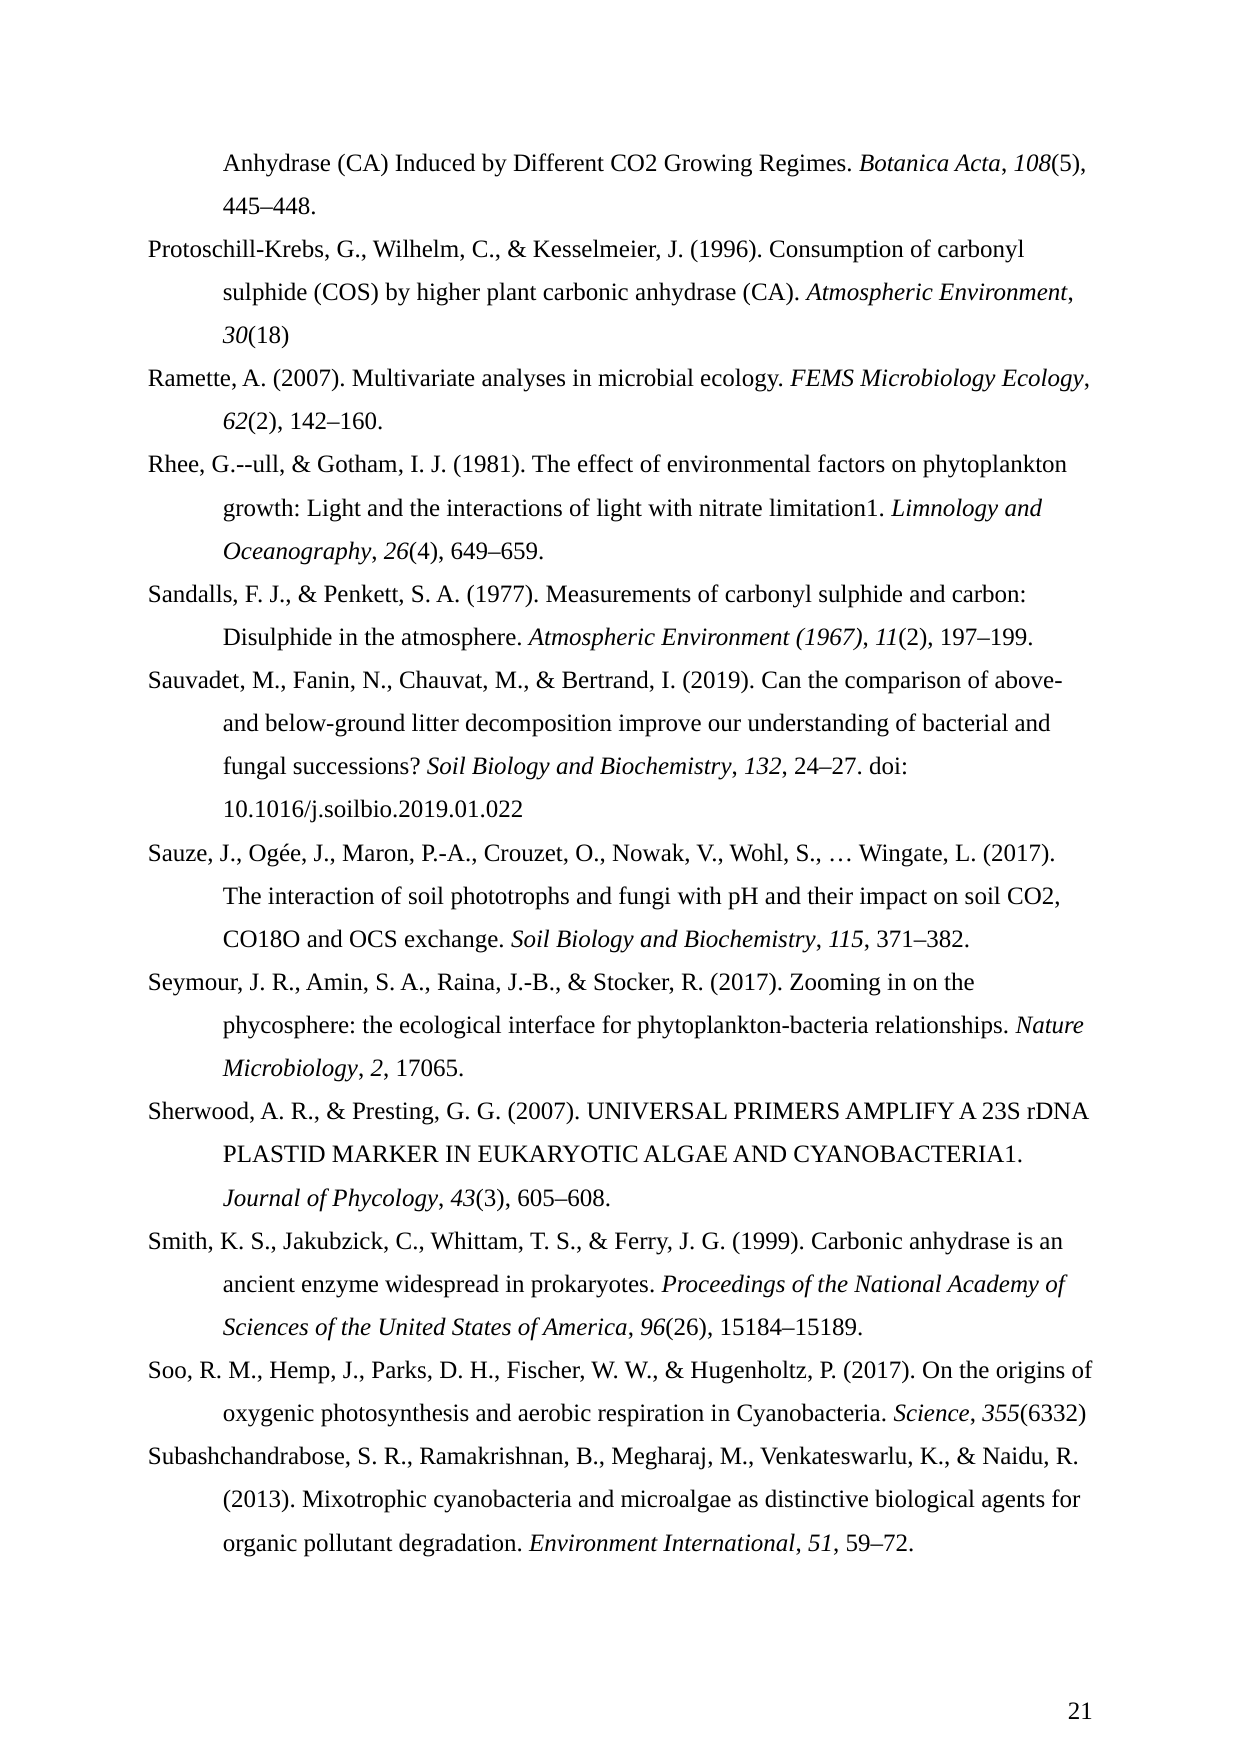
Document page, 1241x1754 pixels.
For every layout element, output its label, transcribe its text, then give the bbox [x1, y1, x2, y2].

text Sauvadet, M., Fanin, N., Chauvat, M., & Bertrand, I. (2019). Can the comparison of above- and below-ground litter decomposition improve our understanding of bacterial and fungal successions? Soil Biology and Biochemistry, 132, 24–27. doi: 10.1016/j.soilbio.2019.01.022 [148, 665, 1093, 823]
text Sherwood, A. R., & Presting, G. G. (2007). UNIVERSAL PRIMERS AMPLIFY A 23S rDNA PLASTID MARKER IN EUKARYOTIC ALGAE AND CYANOBACTERIA1. Journal of Phycology, 43(3), 605–608. [148, 1096, 1093, 1211]
text Protoschill-Krebs, G., Wilhelm, C., & Kesselmeier, J. (1996). Consumption of carbonyl sulphide (COS) by higher plant carbonic anhydrase (CA). Atmospheric Environment, 30(18) [148, 234, 1093, 349]
text Smith, K. S., Jakubzick, C., Whittam, T. S., & Ferry, J. G. (1999). Carbonic anhydrase is an ancient enzyme widespread in prokaryotes. Proceedings of the National Academy of Sciences of the United States of America, 96(26), 15184–15189. [148, 1226, 1093, 1341]
text Rhee, G.-‐ull, & Gotham, I. J. (1981). The effect of environmental factors on phytoplankton growth: Light and the interactions of light with nitrate limitation1. Limnology and Oceanography, 26(4), 649–659. [148, 449, 1093, 564]
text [148, 148, 1093, 219]
text Ramette, A. (2007). Multivariate analyses in microbial ecology. FEMS Microbiology Ecology, 62(2), 142–160. [148, 363, 1093, 435]
text Seymour, J. R., Amin, S. A., Raina, J.-B., & Stocker, R. (2017). Zooming in on the phycosphere: the ecological interface for phytoplankton-bacteria relationships. Nature Microbiology, 2, 17065. [148, 967, 1093, 1082]
text Sandalls, F. J., & Penkett, S. A. (1977). Measurements of carbonyl sulphide and carbon: Disulphide in the atmosphere. Atmospheric Environment (1967), 11(2), 197–199. [148, 579, 1093, 651]
text Subashchandrabose, S. R., Ramakrishnan, B., Megharaj, M., Venkateswarlu, K., & Naidu, R. (2013). Mixotrophic cyanobacteria and microalgae as distinctive biological agents for organic pollutant degradation. Environment International, 51, 59–72. [148, 1441, 1093, 1556]
text Sauze, J., Ogée, J., Maron, P.-A., Crouzet, O., Nowak, V., Wohl, S., … Wingate, L. (2017). The interaction of soil phototrophs and fungi with pH and their impact on soil CO2, CO18O and OCS exchange. Soil Biology and Biochemistry, 115, 371–382. [148, 838, 1093, 953]
text Soo, R. M., Hemp, J., Parks, D. H., Fischer, W. W., & Hugenholtz, P. (2017). On the origins of oxygenic photosynthesis and aerobic respiration in Cyanobacteria. Science, 355(6332) [148, 1355, 1093, 1427]
